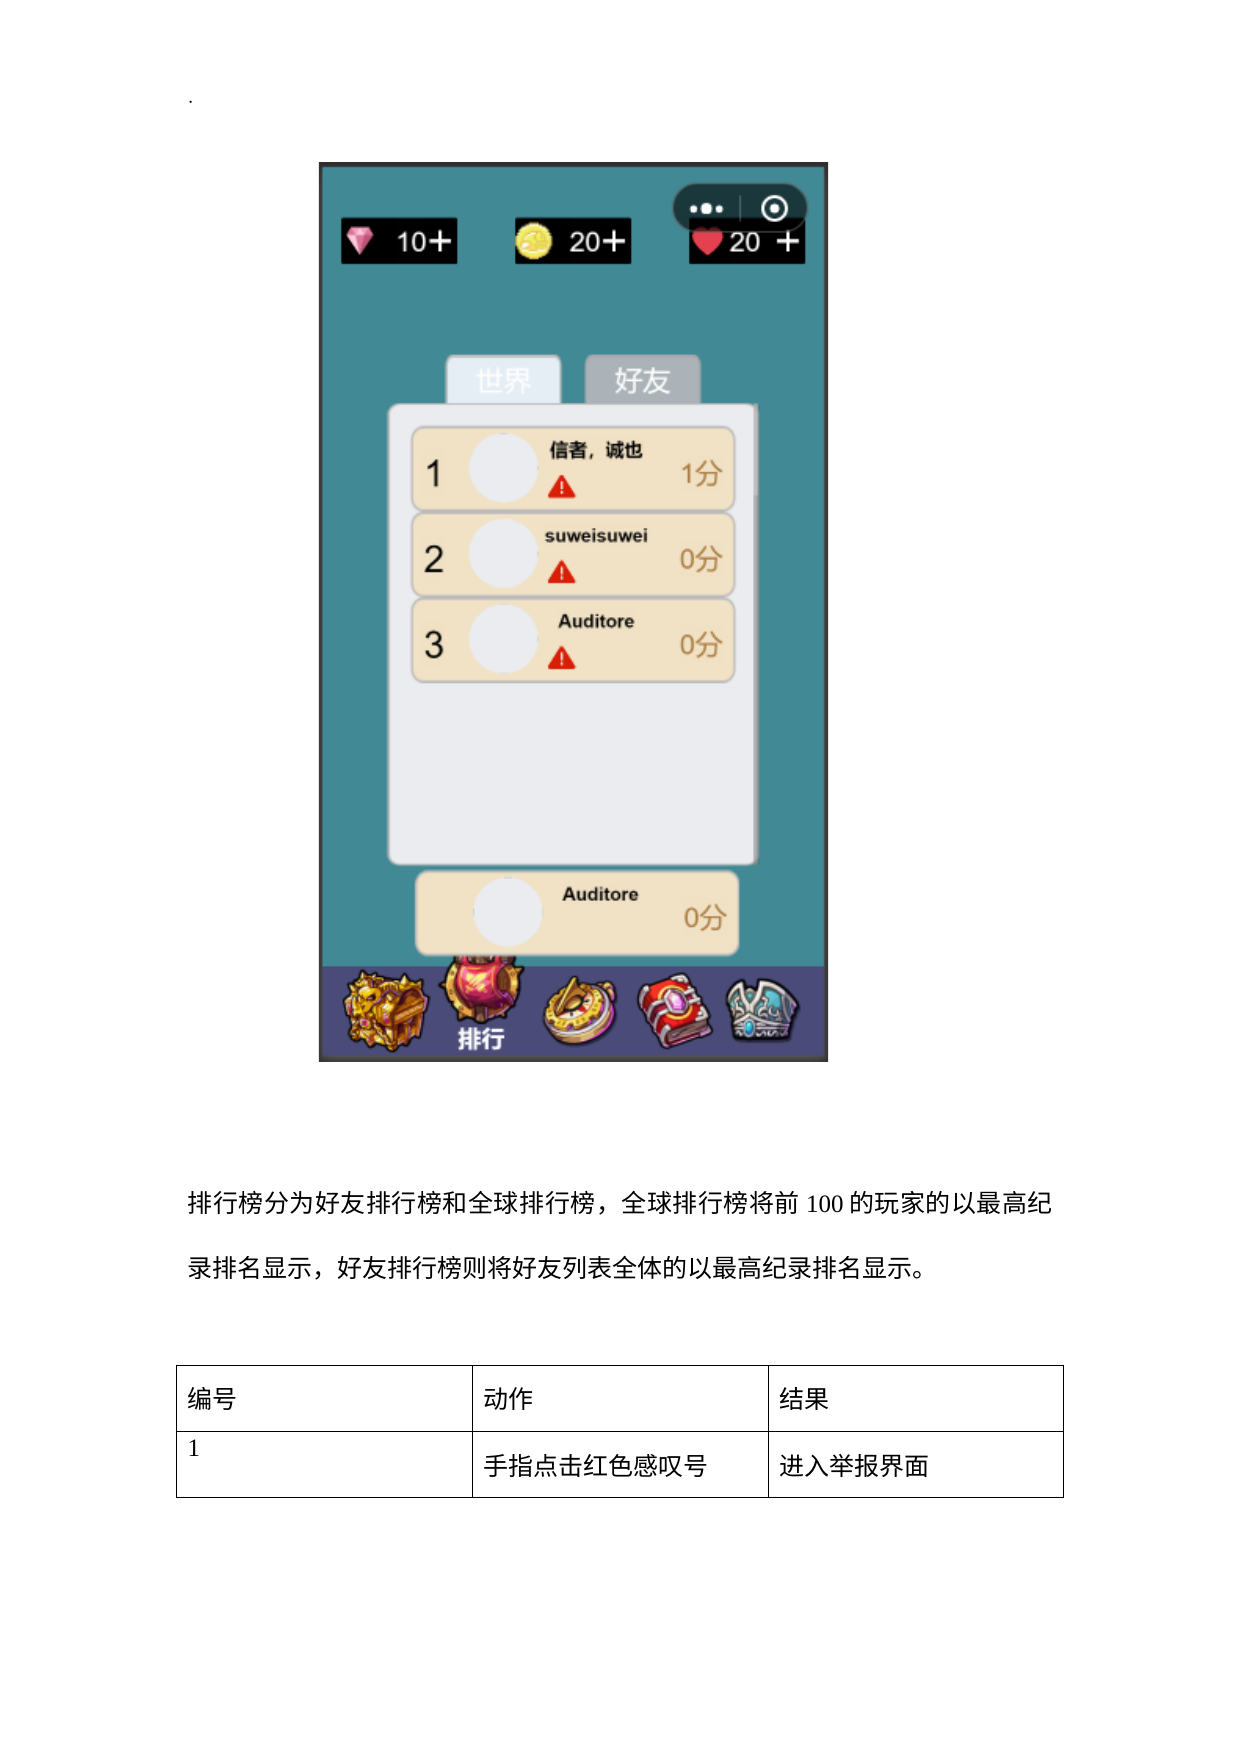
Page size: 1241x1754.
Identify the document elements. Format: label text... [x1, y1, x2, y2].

table_cell 1 [177, 1432, 472, 1497]
table_header 结果 [769, 1366, 1063, 1431]
table_cell 手指点击红色感叹号 [473, 1432, 768, 1497]
text 排行榜分为好友排行榜和全球排行榜，全球排行榜将前100的玩家的以最高纪录排名显示，好友排行榜则将好友列表全体的以最高纪录排名显示。 [187, 1169, 1053, 1299]
table_header 动作 [473, 1366, 768, 1431]
picture [318, 162, 829, 1062]
table_cell 进入举报界面 [769, 1432, 1063, 1497]
table_header 编号 [177, 1366, 472, 1431]
